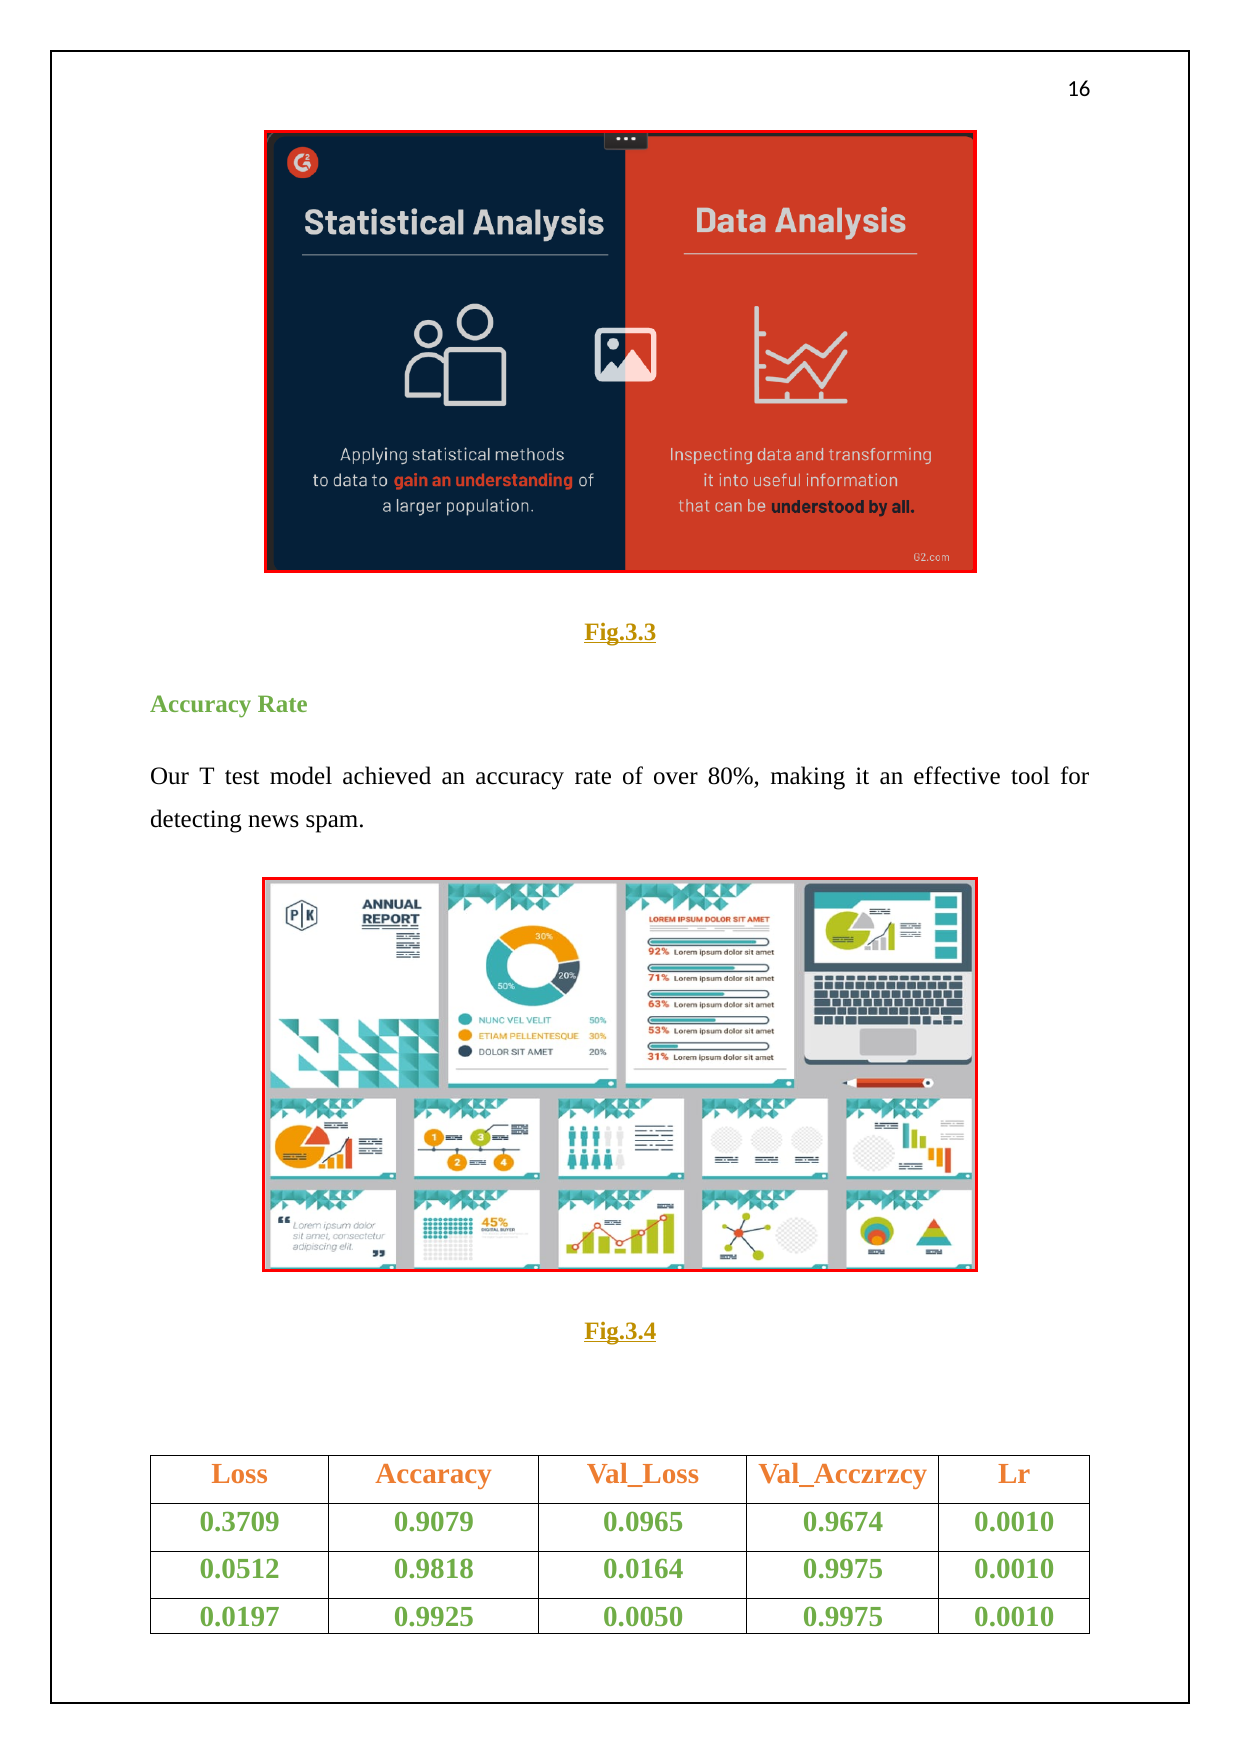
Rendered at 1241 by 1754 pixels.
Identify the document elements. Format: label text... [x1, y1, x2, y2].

table_header Accaracy [329, 1456, 538, 1503]
table_header Loss [151, 1456, 328, 1503]
table_cell 0.9975 [747, 1599, 938, 1633]
table_cell 0.0010 [939, 1552, 1089, 1598]
table_cell 0.0010 [939, 1599, 1089, 1633]
table_cell 0.0197 [151, 1599, 328, 1633]
table_cell 0.0010 [939, 1504, 1089, 1551]
text Fig.3.3 [150, 617, 1090, 645]
table_cell 0.0512 [151, 1552, 328, 1598]
table_cell 0.3709 [151, 1504, 328, 1551]
table_header Val_Loss [539, 1456, 746, 1503]
table_cell 0.9925 [329, 1599, 538, 1633]
table_cell 0.9079 [329, 1504, 538, 1551]
table_cell 0.0965 [539, 1504, 746, 1551]
picture [265, 880, 975, 1269]
table_header Lr [939, 1456, 1089, 1503]
table_cell 0.0164 [539, 1552, 746, 1598]
text Fig.3.4 [150, 1316, 1090, 1344]
table_cell 0.9674 [747, 1504, 938, 1551]
text Our T test model achieved an accuracy rate of over 80%, making it an effective tool for detecting news spam. [150, 761, 1090, 833]
table_cell 0.9818 [329, 1552, 538, 1598]
table_header Val_Acczrzcy [747, 1456, 938, 1503]
table_cell 0.0050 [539, 1599, 746, 1633]
text Accuracy Rate [150, 689, 1090, 718]
table_cell 0.9975 [747, 1552, 938, 1598]
picture [267, 133, 973, 570]
